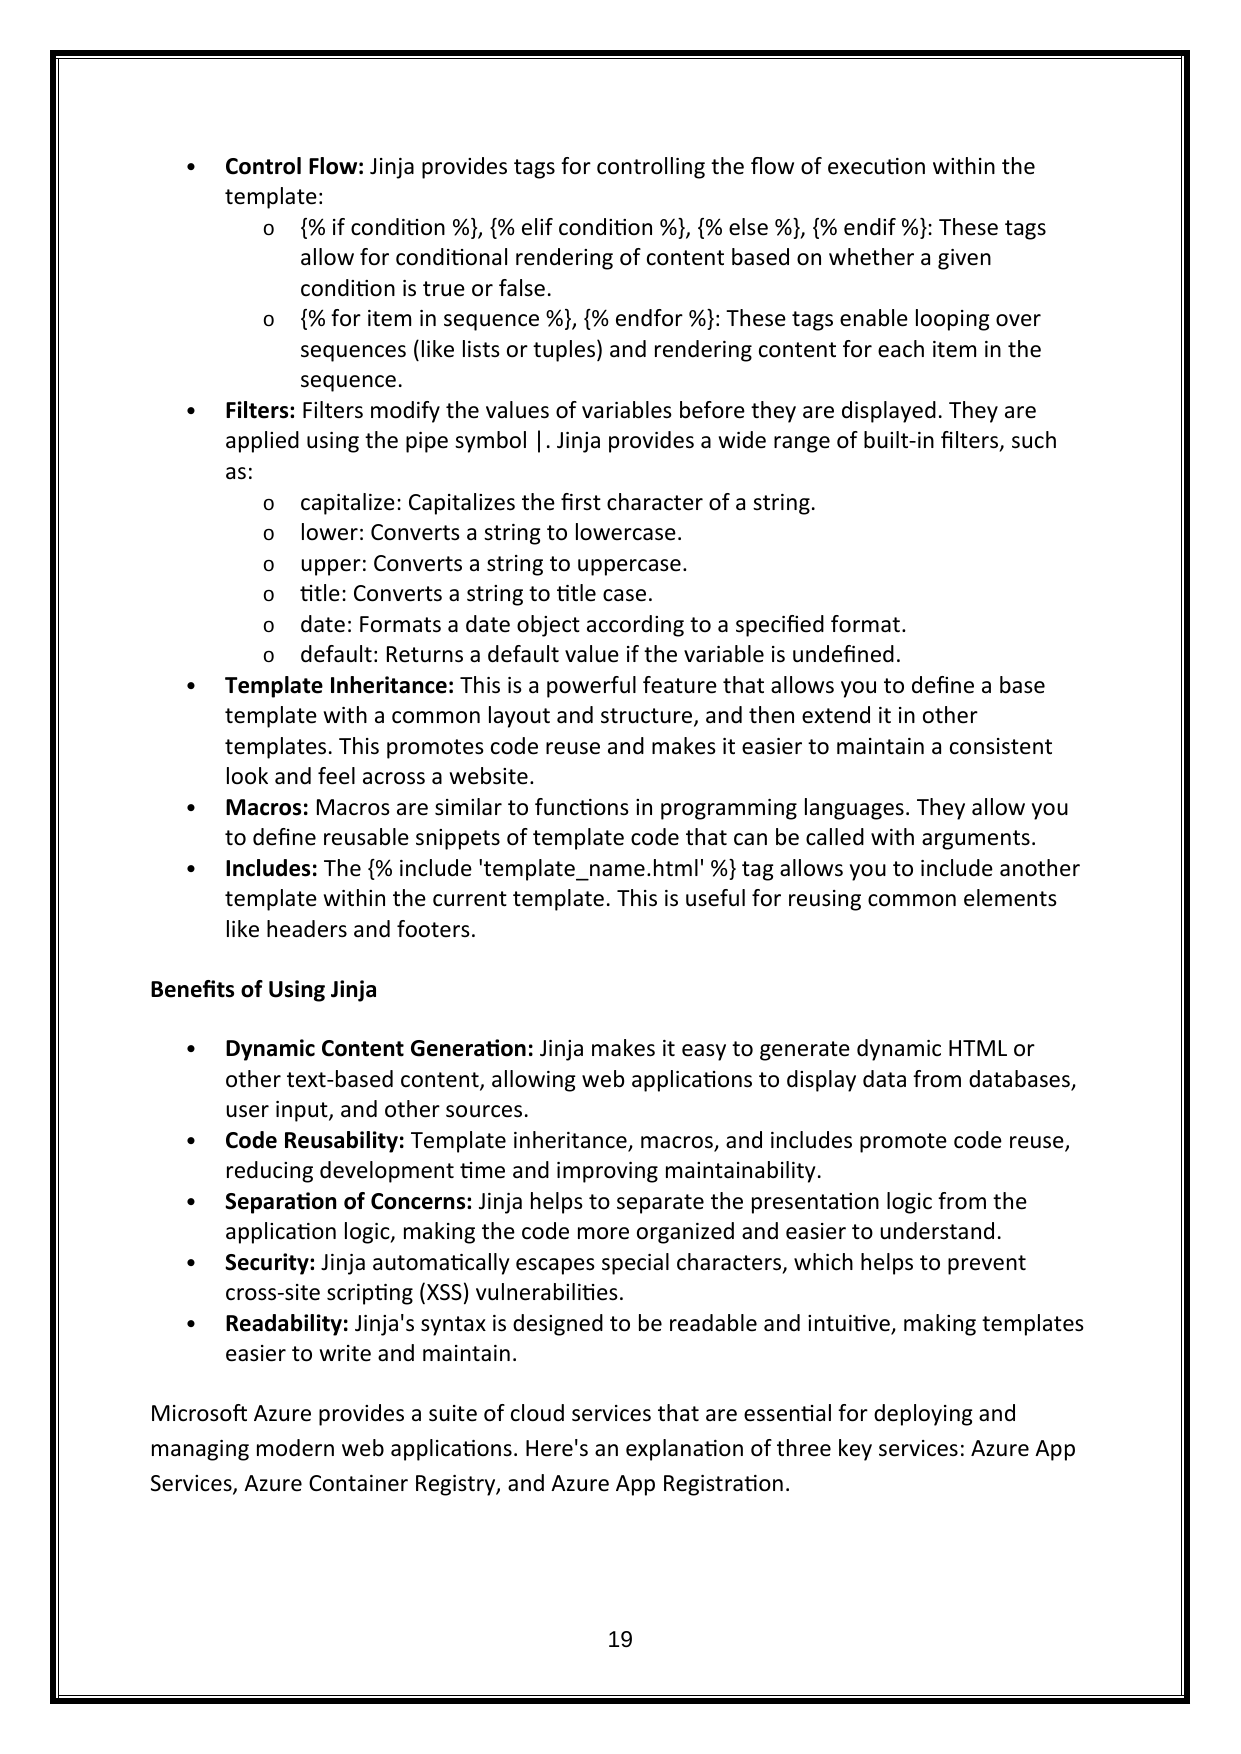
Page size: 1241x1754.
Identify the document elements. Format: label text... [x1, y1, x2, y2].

list upper: Converts a string to uppercase. [262, 547, 1090, 577]
list Template Inheritance: This is a powerful feature that allows you to define a base template with a common layout and structure, and then extend it in other templates. This promotes code reuse and makes it easier to maintain a consistent look and feel across a website. [187, 669, 1090, 791]
text Benefits of Using Jinja [150, 973, 1090, 1003]
list Filters: Filters modify the values of variables before they are displayed. They are applied using the pipe symbol |. Jinja provides a wide range of built-in filters, such as: [187, 394, 1090, 486]
list date: Formats a date object according to a specified format. [262, 608, 1090, 638]
list lower: Converts a string to lowercase. [262, 516, 1090, 547]
list Security: Jinja automatically escapes special characters, which helps to prevent cross-site scripting (XSS) vulnerabilities. [187, 1246, 1090, 1307]
list Code Reusability: Template inheritance, macros, and includes promote code reuse, reducing development time and improving maintainability. [187, 1124, 1090, 1185]
list Dynamic Content Generation: Jinja makes it easy to generate dynamic HTML or other text-based content, allowing web applications to display data from databases, user input, and other sources. [187, 1032, 1090, 1124]
list default: Returns a default value if the variable is undefined. [262, 638, 1090, 669]
list Control Flow: Jinja provides tags for controlling the flow of execution within the template: [187, 150, 1090, 211]
list Macros: Macros are similar to functions in programming languages. They allow you to define reusable snippets of template code that can be called with arguments. [187, 791, 1090, 852]
list Readability: Jinja's syntax is designed to be readable and intuitive, making templates easier to write and maintain. [187, 1307, 1090, 1368]
list Separation of Concerns: Jinja helps to separate the presentation logic from the application logic, making the code more organized and easier to understand. [187, 1185, 1090, 1246]
list title: Converts a string to title case. [262, 577, 1090, 608]
list {% if condition %}, {% elif condition %}, {% else %}, {% endif %}: These tags allow for conditional rendering of content based on whether a given condition is true or false. [262, 211, 1090, 303]
list Includes: The {% include 'template_name.html' %} tag allows you to include another template within the current template. This is useful for reusing common elements like headers and footers. [187, 852, 1090, 943]
text Microsoft Azure provides a suite of cloud services that are essential for deploying and managing modern web applications. Here's an explanation of three key services: Azure App Services, Azure Container Registry, and Azure App Registration. [150, 1397, 1090, 1498]
list {% for item in sequence %}, {% endfor %}: These tags enable looping over sequences (like lists or tuples) and rendering content for each item in the sequence. [262, 303, 1090, 394]
list capitalize: Capitalizes the first character of a string. [262, 486, 1090, 516]
